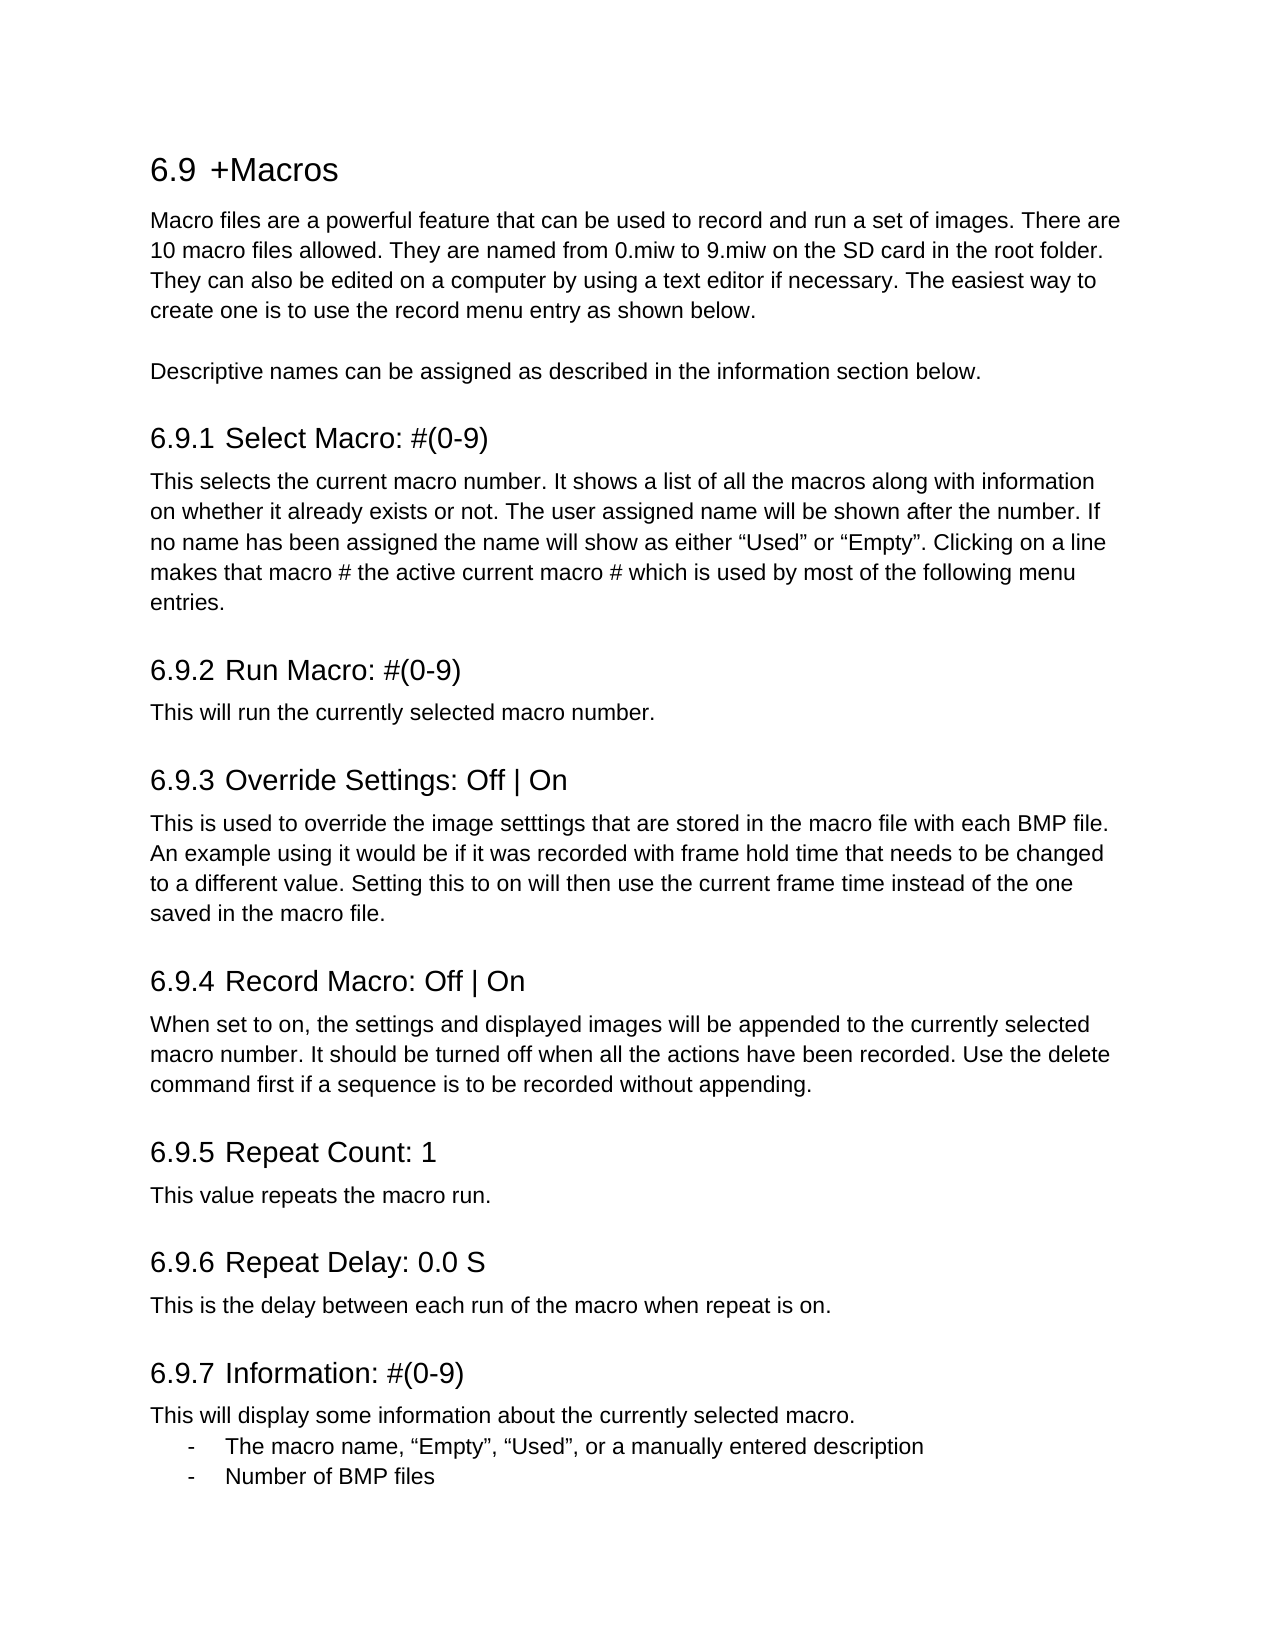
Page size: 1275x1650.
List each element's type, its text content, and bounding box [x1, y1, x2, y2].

text This value repeats the macro run. [150, 1182, 1125, 1208]
subtitle Run Macro: #(0-9) [150, 652, 1125, 686]
text This will run the currently selected macro number. [150, 699, 1125, 726]
subtitle Override Settings: Off | On [150, 763, 1125, 796]
text This is the delay between each run of the macro when repeat is on. [150, 1292, 1125, 1318]
subtitle Record Macro: Off | On [150, 964, 1125, 997]
text Macro files are a powerful feature that can be used to record and run a set of images. There are 10 macro files allowed. They are named from 0.miw to 9.miw on the SD card in the root folder. They can also be edited on a computer by using a text editor if necessary. The easiest way to create one is to use the record menu entry as shown below. [150, 207, 1125, 324]
text This is used to override the image setttings that are stored in the macro file with each BMP file. An example using it would be if it was recorded with frame hold time that needs to be changed to a different value. Setting this to on will then use the current frame time instead of the one saved in the macro file. [150, 810, 1125, 927]
list The macro name, “Empty”, “Used”, or a manually entered description [187, 1433, 1125, 1459]
subtitle +Macros [150, 150, 1125, 188]
subtitle Information: #(0-9) [150, 1356, 1125, 1389]
subtitle Select Macro: #(0-9) [150, 421, 1125, 455]
text This will display some information about the currently selected macro. [150, 1402, 1125, 1429]
list Number of BMP files [187, 1463, 1125, 1489]
subtitle Repeat Count: 1 [150, 1135, 1125, 1168]
subtitle Repeat Delay: 0.0 S [150, 1245, 1125, 1279]
text Descriptive names can be assigned as described in the information section below. [150, 358, 1125, 384]
text This selects the current macro number. It shows a list of all the macros along with information on whether it already exists or not. The user assigned name will be shown after the number. If no name has been assigned the name will show as either “Used” or “Empty”. Clicking on a line makes that macro # the active current macro # which is used by most of the following menu entries. [150, 468, 1125, 615]
text When set to on, the settings and displayed images will be appended to the currently selected macro number. It should be turned off when all the actions have been recorded. Use the delete command first if a sequence is to be recorded without appending. [150, 1011, 1125, 1098]
